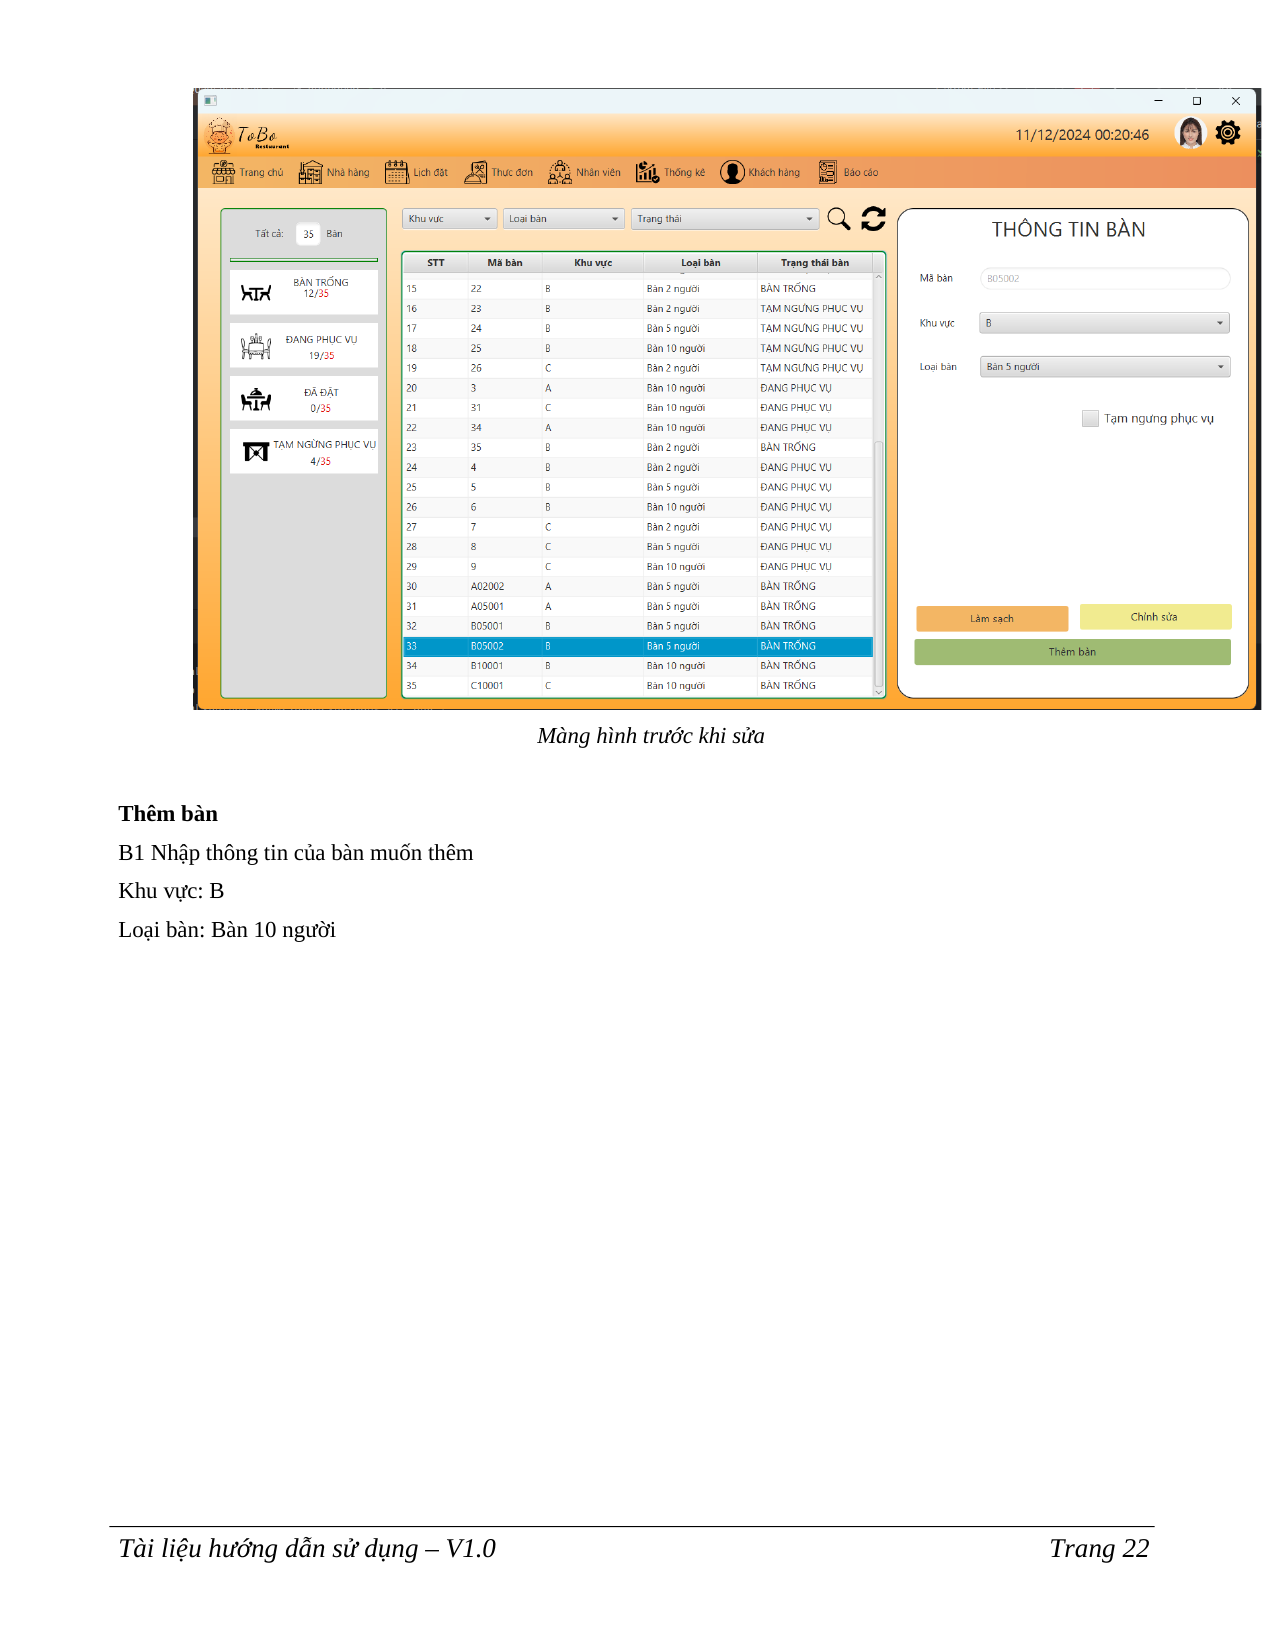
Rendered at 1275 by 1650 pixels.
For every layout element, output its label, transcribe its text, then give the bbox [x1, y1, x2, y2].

text Loại bàn: Bàn 10 người [118, 916, 1186, 943]
text B1 Nhập thông tin của bàn muốn thêm [118, 839, 1186, 865]
text Thêm bàn [118, 800, 1186, 826]
text Khu vực: B [118, 877, 1186, 904]
text Màng hình trước khi sửa [118, 722, 1186, 748]
picture [193, 88, 1262, 710]
